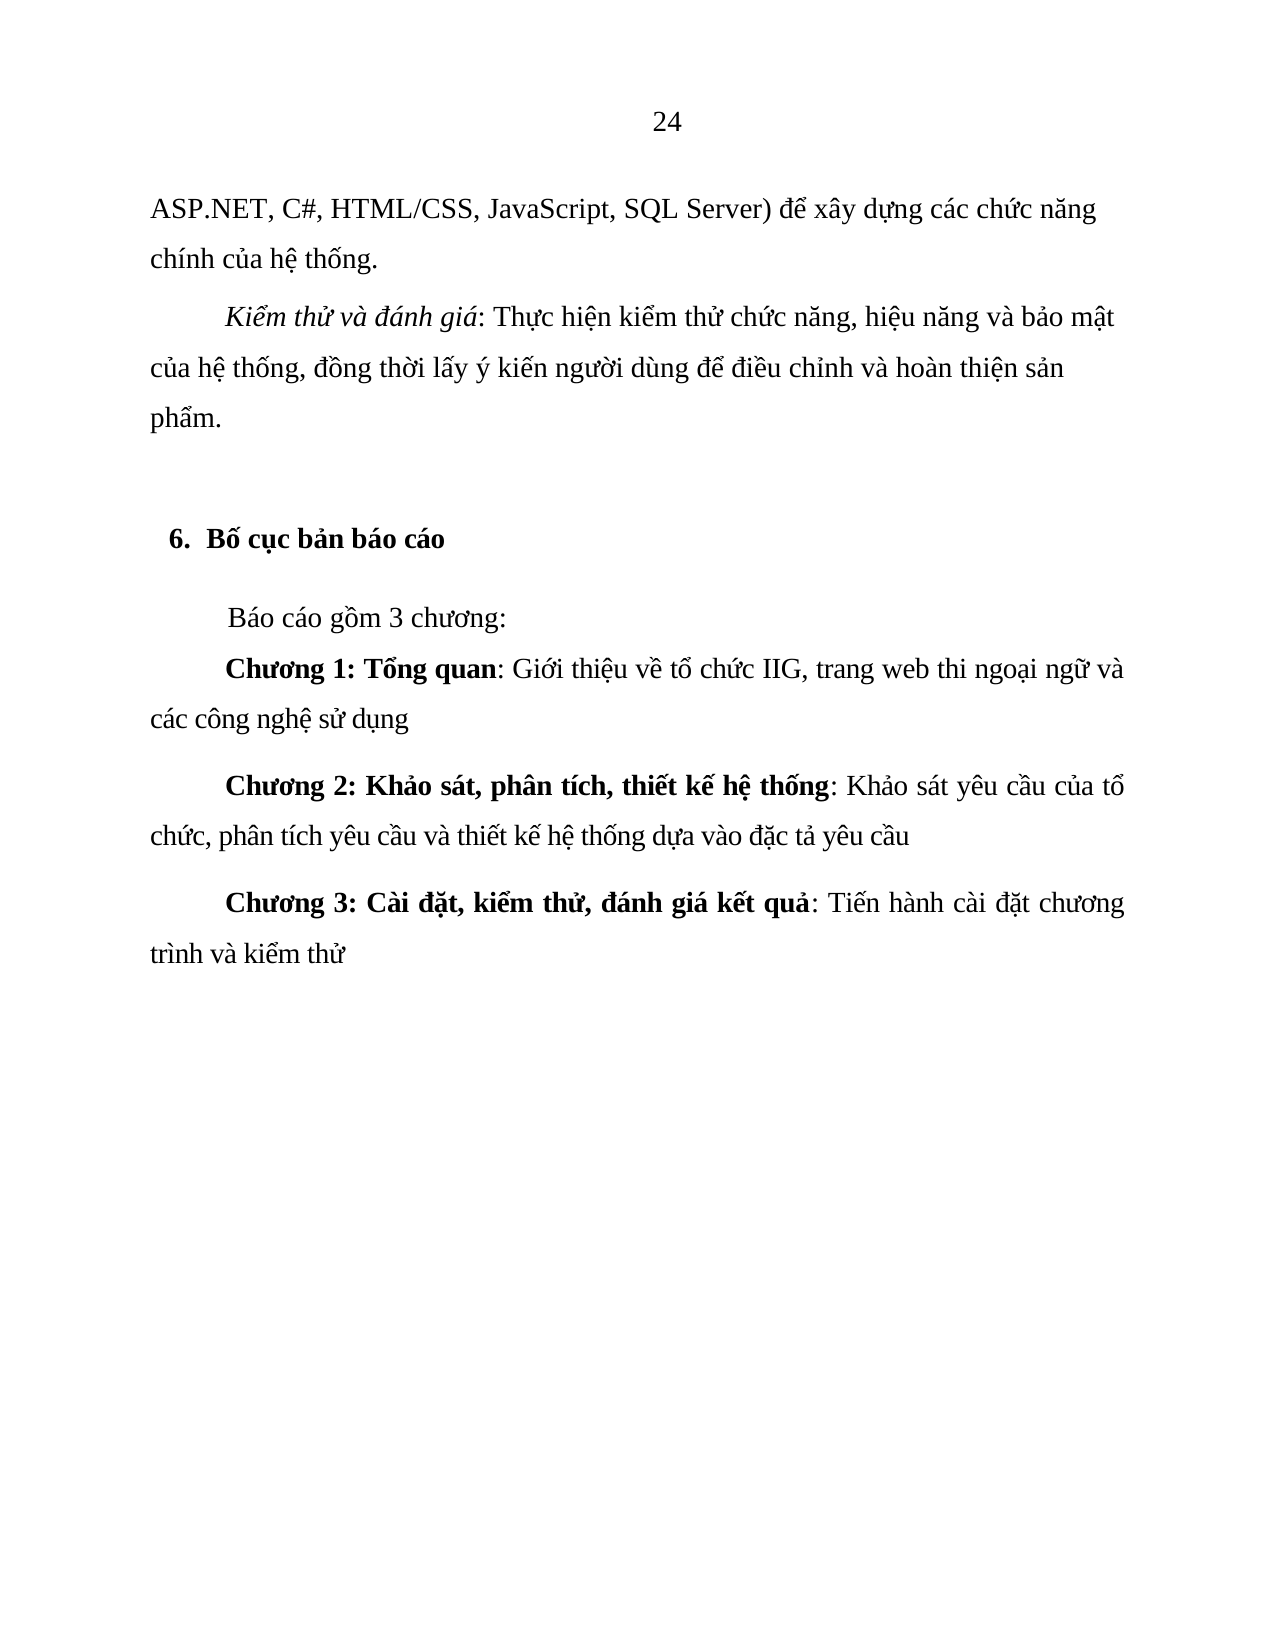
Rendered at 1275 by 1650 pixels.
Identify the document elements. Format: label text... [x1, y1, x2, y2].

text Kiểm thử và đánh giá: Thực hiện kiểm thử chức năng, hiệu năng và bảo mật của hệ thống, đồng thời lấy ý kiến người dùng để điều chỉnh và hoàn thiện sản phẩm. [150, 299, 1125, 434]
text Chương 2: Khảo sát, phân tích, thiết kế hệ thống: Khảo sát yêu cầu của tổ chức, phân tích yêu cầu và thiết kế hệ thống dựa vào đặc tả yêu cầu [150, 768, 1125, 852]
subtitle Bố cục bản báo cáo [169, 521, 1125, 554]
text Chương 1: Tổng quan: Giới thiệu về tổ chức IIG, trang web thi ngoại ngữ và các công nghệ sử dụng [150, 651, 1125, 735]
text Báo cáo gồm 3 chương: [227, 601, 1125, 634]
text Chương 3: Cài đặt, kiểm thử, đánh giá kết quả: Tiến hành cài đặt chương trình và kiểm thử [150, 886, 1125, 969]
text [150, 191, 1125, 275]
